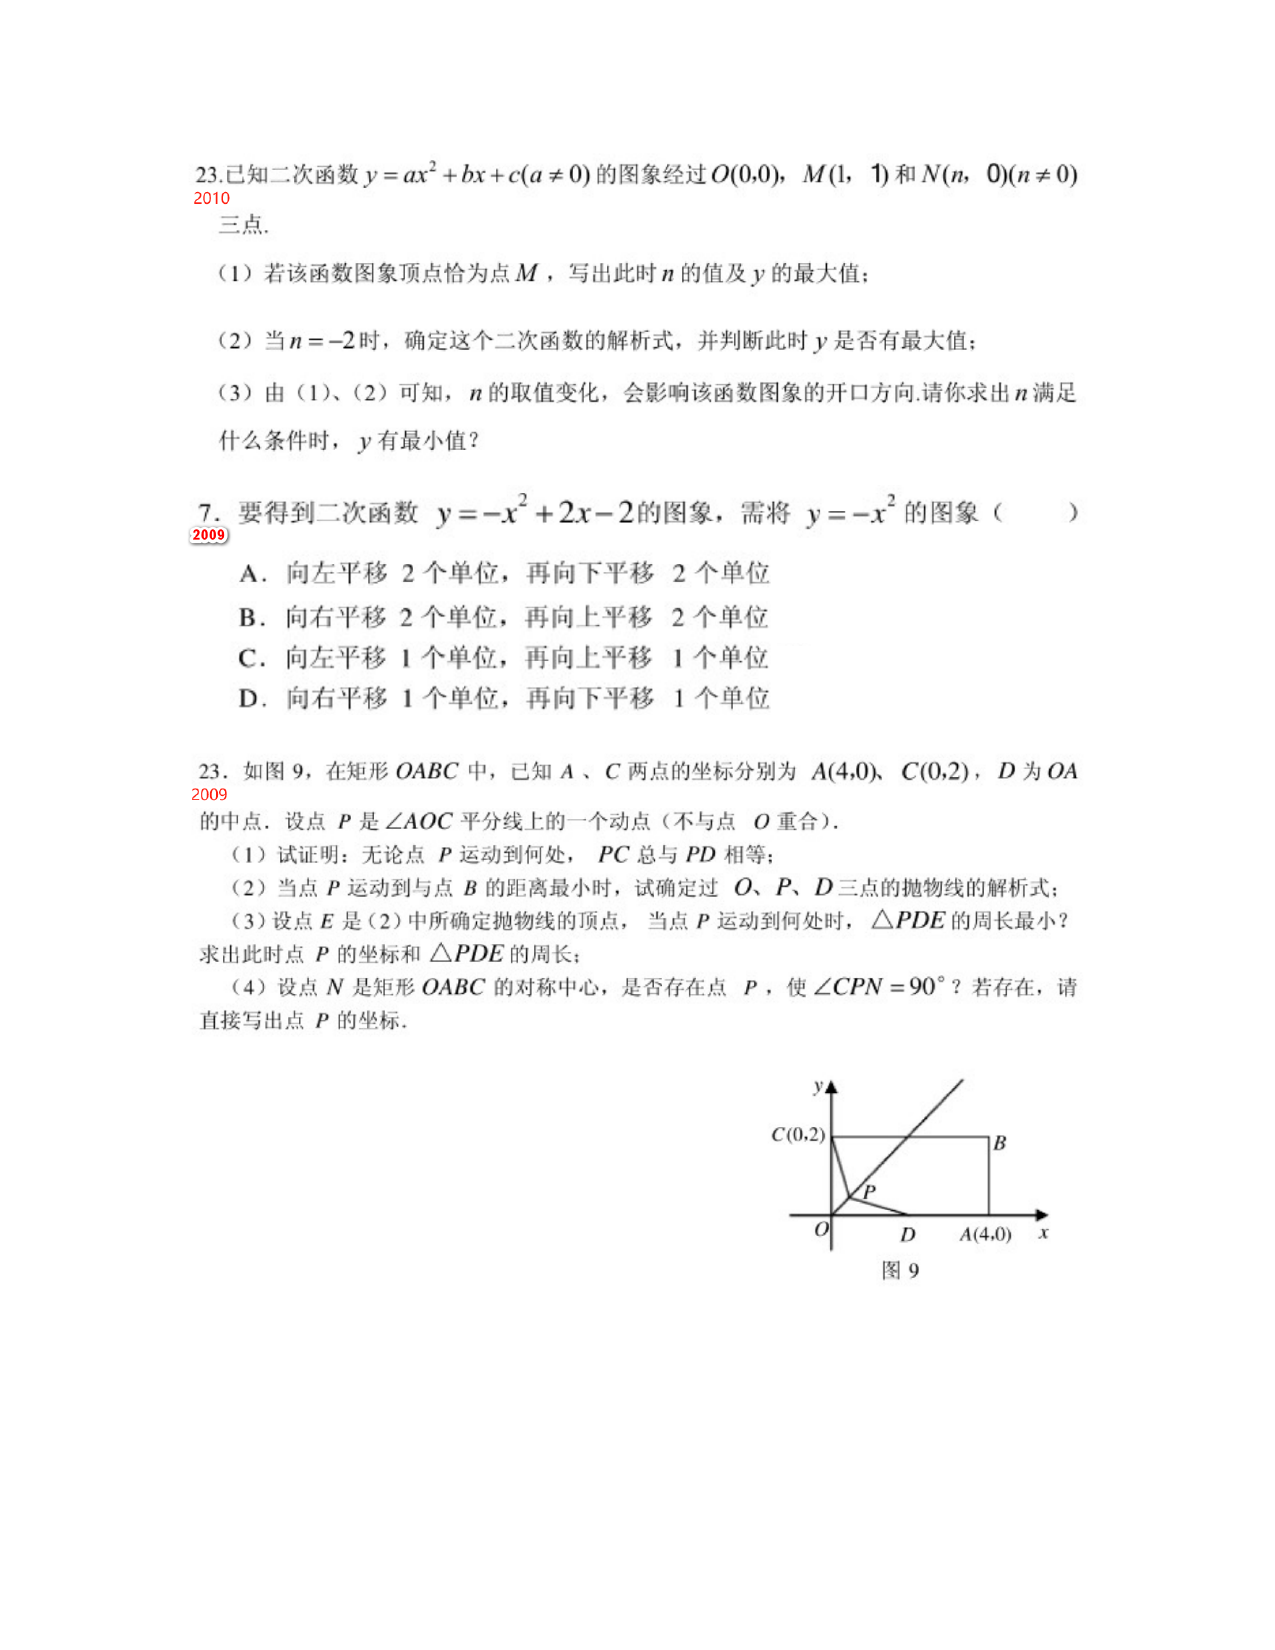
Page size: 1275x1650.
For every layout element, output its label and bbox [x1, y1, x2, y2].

picture [187, 749, 1088, 1289]
picture [187, 485, 1088, 731]
picture [187, 150, 1088, 467]
